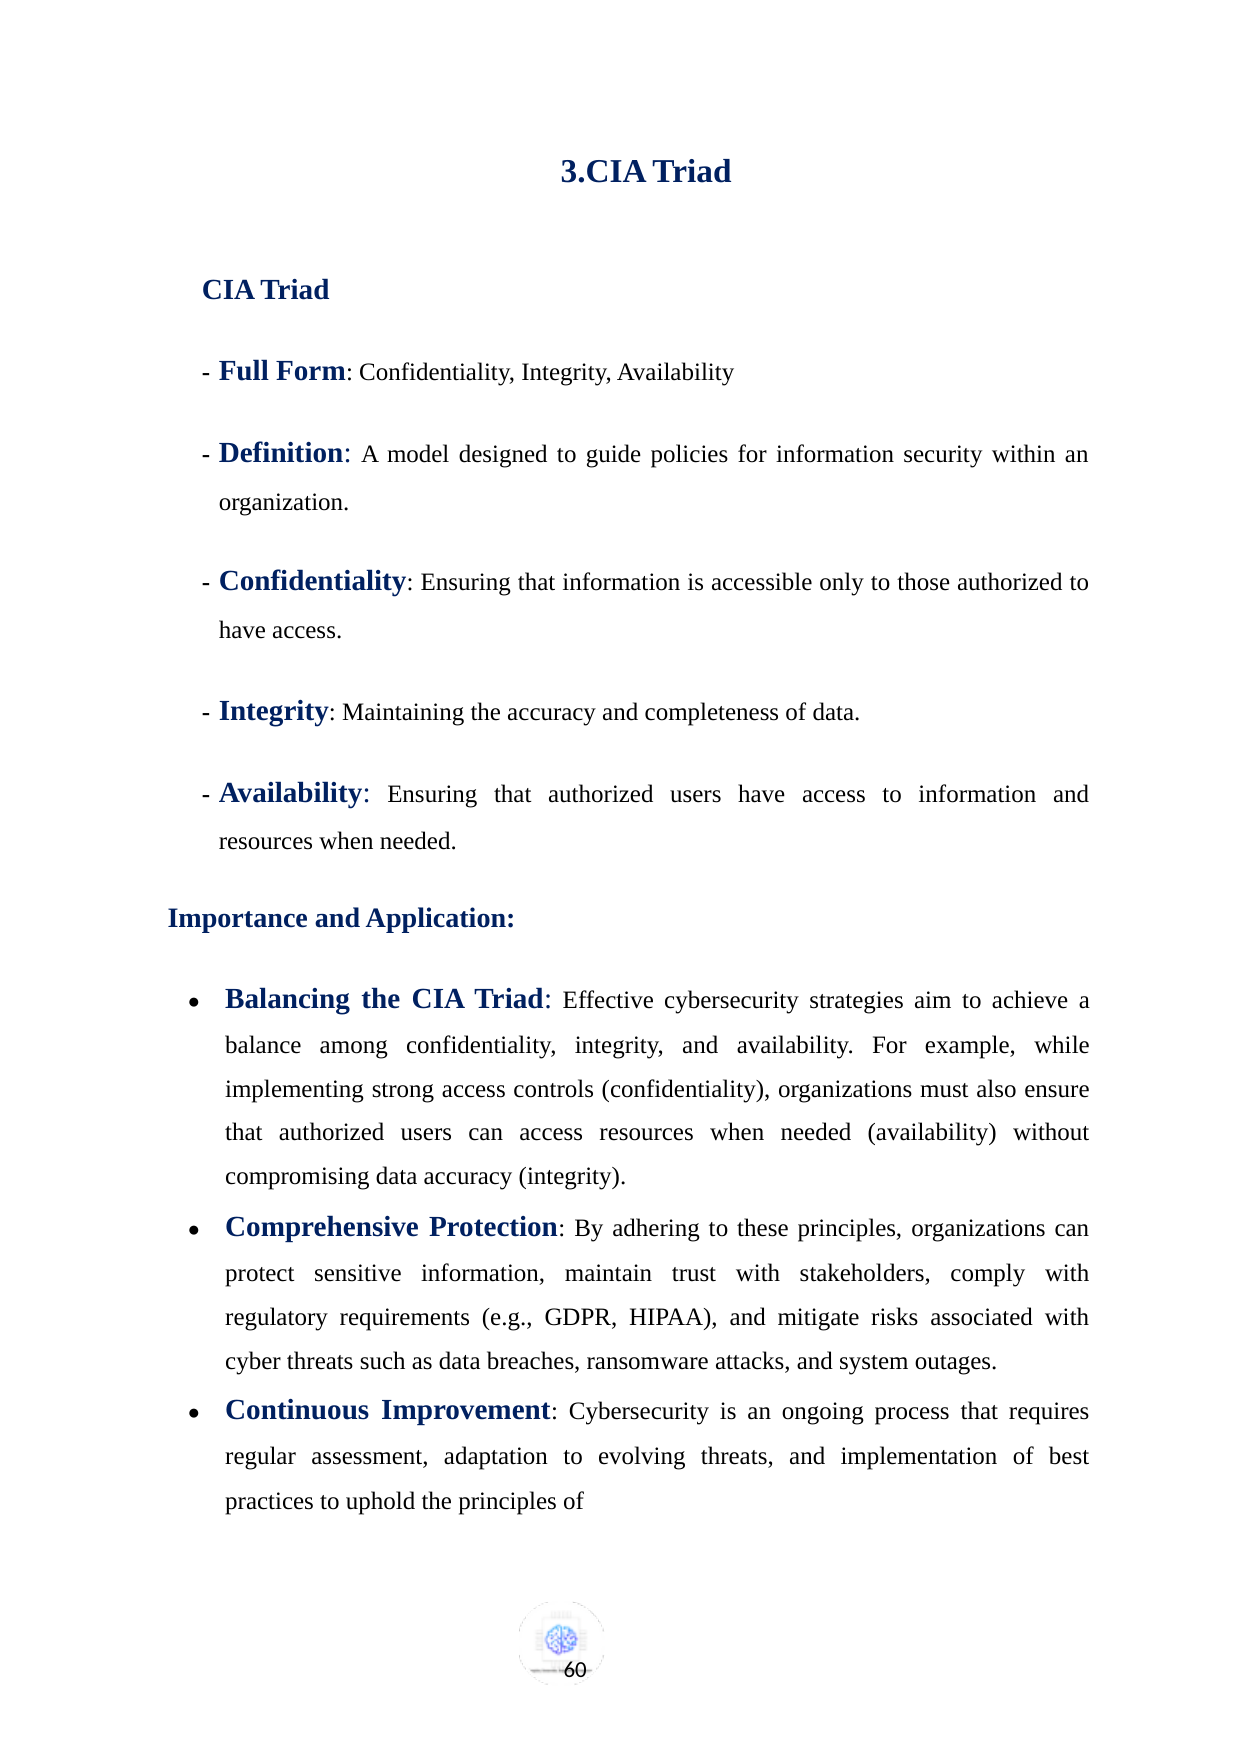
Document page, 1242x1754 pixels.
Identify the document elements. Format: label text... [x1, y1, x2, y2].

text CIA Triad [202, 272, 1090, 306]
picture [518, 1601, 605, 1686]
list Full Form: Confidentiality, Integrity, Availability [202, 353, 1090, 387]
list Integrity: Maintaining the accuracy and completeness of data. [202, 693, 1090, 726]
list Availability: Ensuring that authorized users have access to information and resources when needed. [202, 775, 1090, 855]
list Continuous Improvement: Cybersecurity is an ongoing process that requires regular assessment, adaptation to evolving threats, and implementation of best practices to uphold the principles of [187, 1392, 1090, 1514]
list Comprehensive Protection: By adhering to these principles, organizations can protect sensitive information, maintain trust with stakeholders, comply with regulatory requirements (e.g., GDPR, HIPAA), and mitigate risks associated with cyber threats such as data breaches, ransomware attacks, and system outages. [187, 1209, 1090, 1374]
text Importance and Application: [148, 901, 1090, 934]
list Definition: A model designed to guide policies for information security within an organization. [202, 435, 1090, 515]
list Confidentiality: Ensuring that information is accessible only to those authorized to have access. [202, 563, 1090, 644]
list Balancing the CIA Triad: Effective cybersecurity strategies aim to achieve a balance among confidentiality, integrity, and availability. For example, while implementing strong access controls (confidentiality), organizations must also ensure that authorized users can access resources when needed (availability) without compromising data accuracy (integrity). [187, 982, 1090, 1190]
subtitle 3.CIA Triad [202, 151, 1090, 189]
